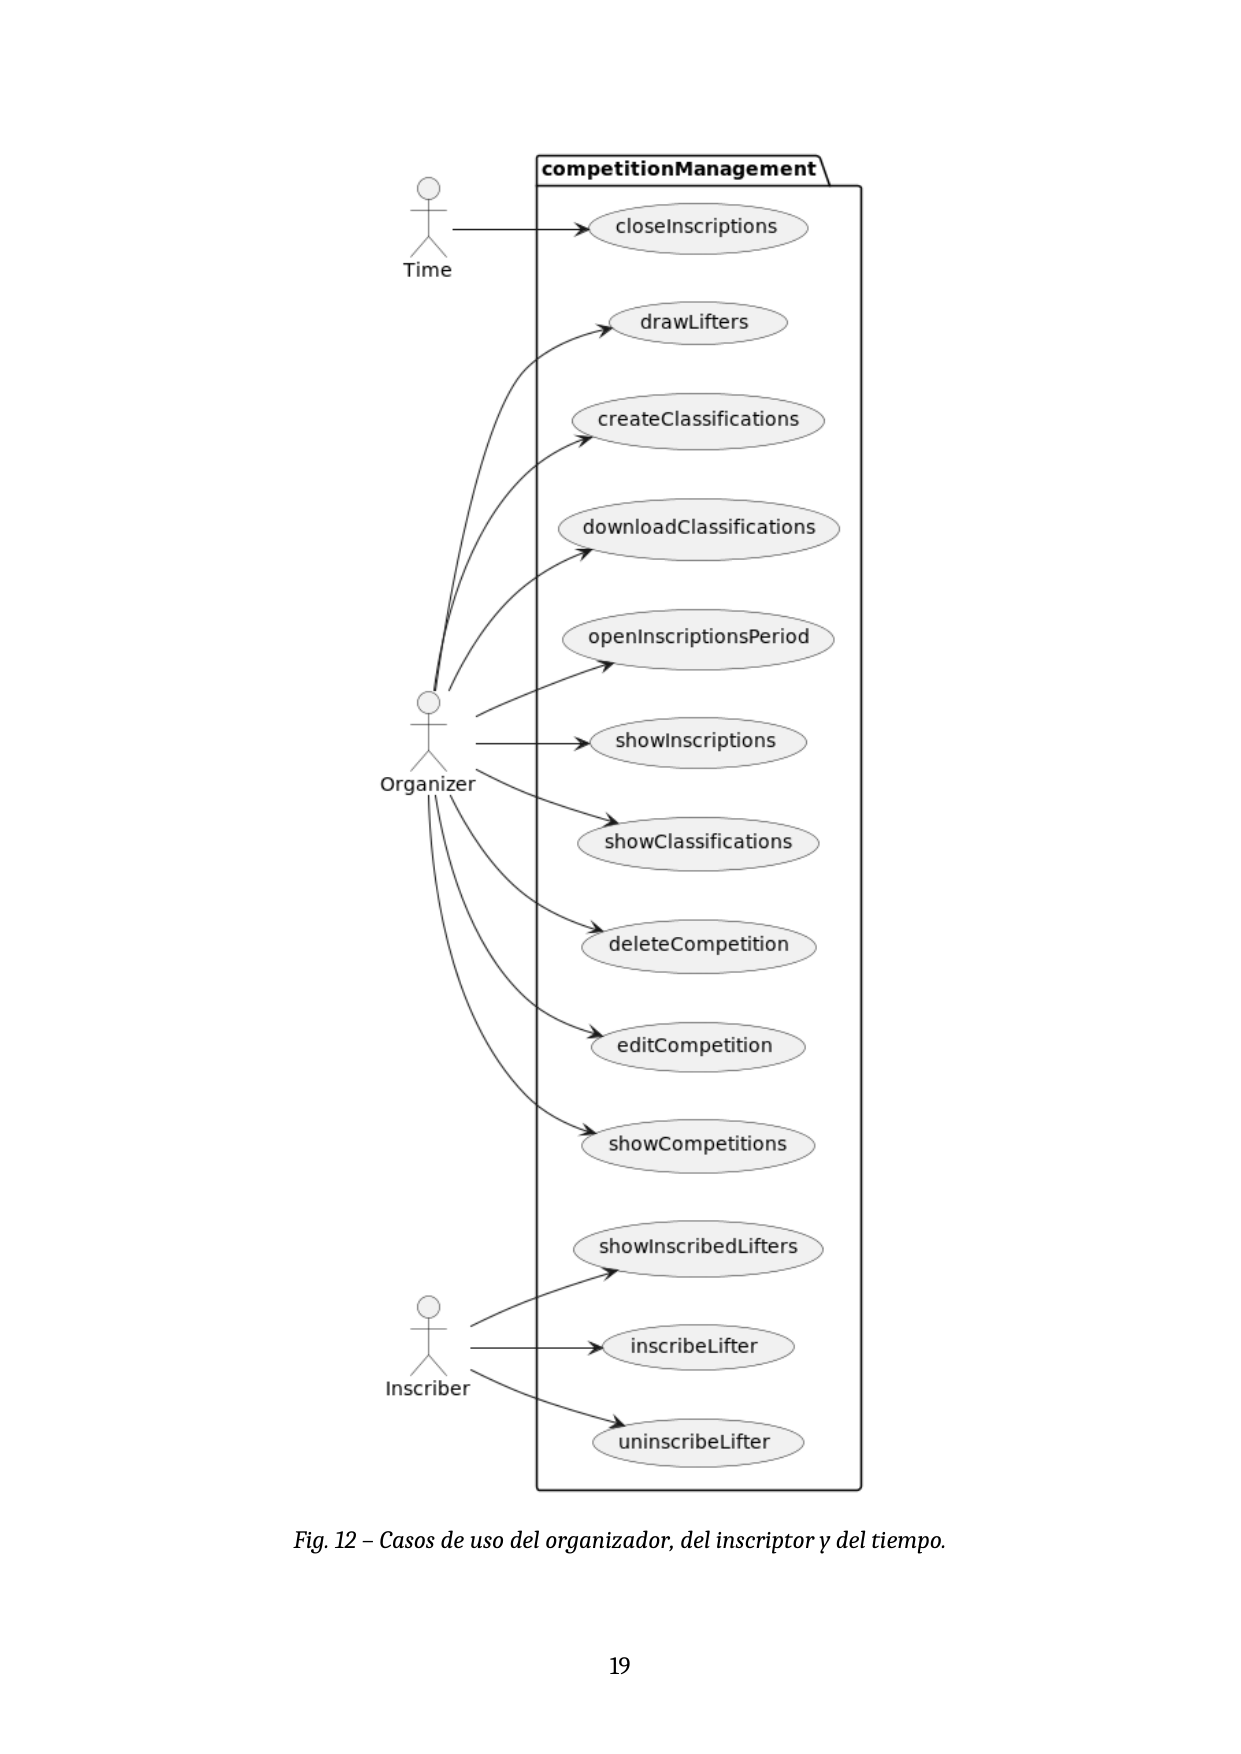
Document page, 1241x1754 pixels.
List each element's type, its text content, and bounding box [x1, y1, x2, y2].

text Fig. 12 – Casos de uso del organizador, del inscriptor y del tiempo. [177, 1526, 1063, 1555]
picture [372, 147, 869, 1498]
